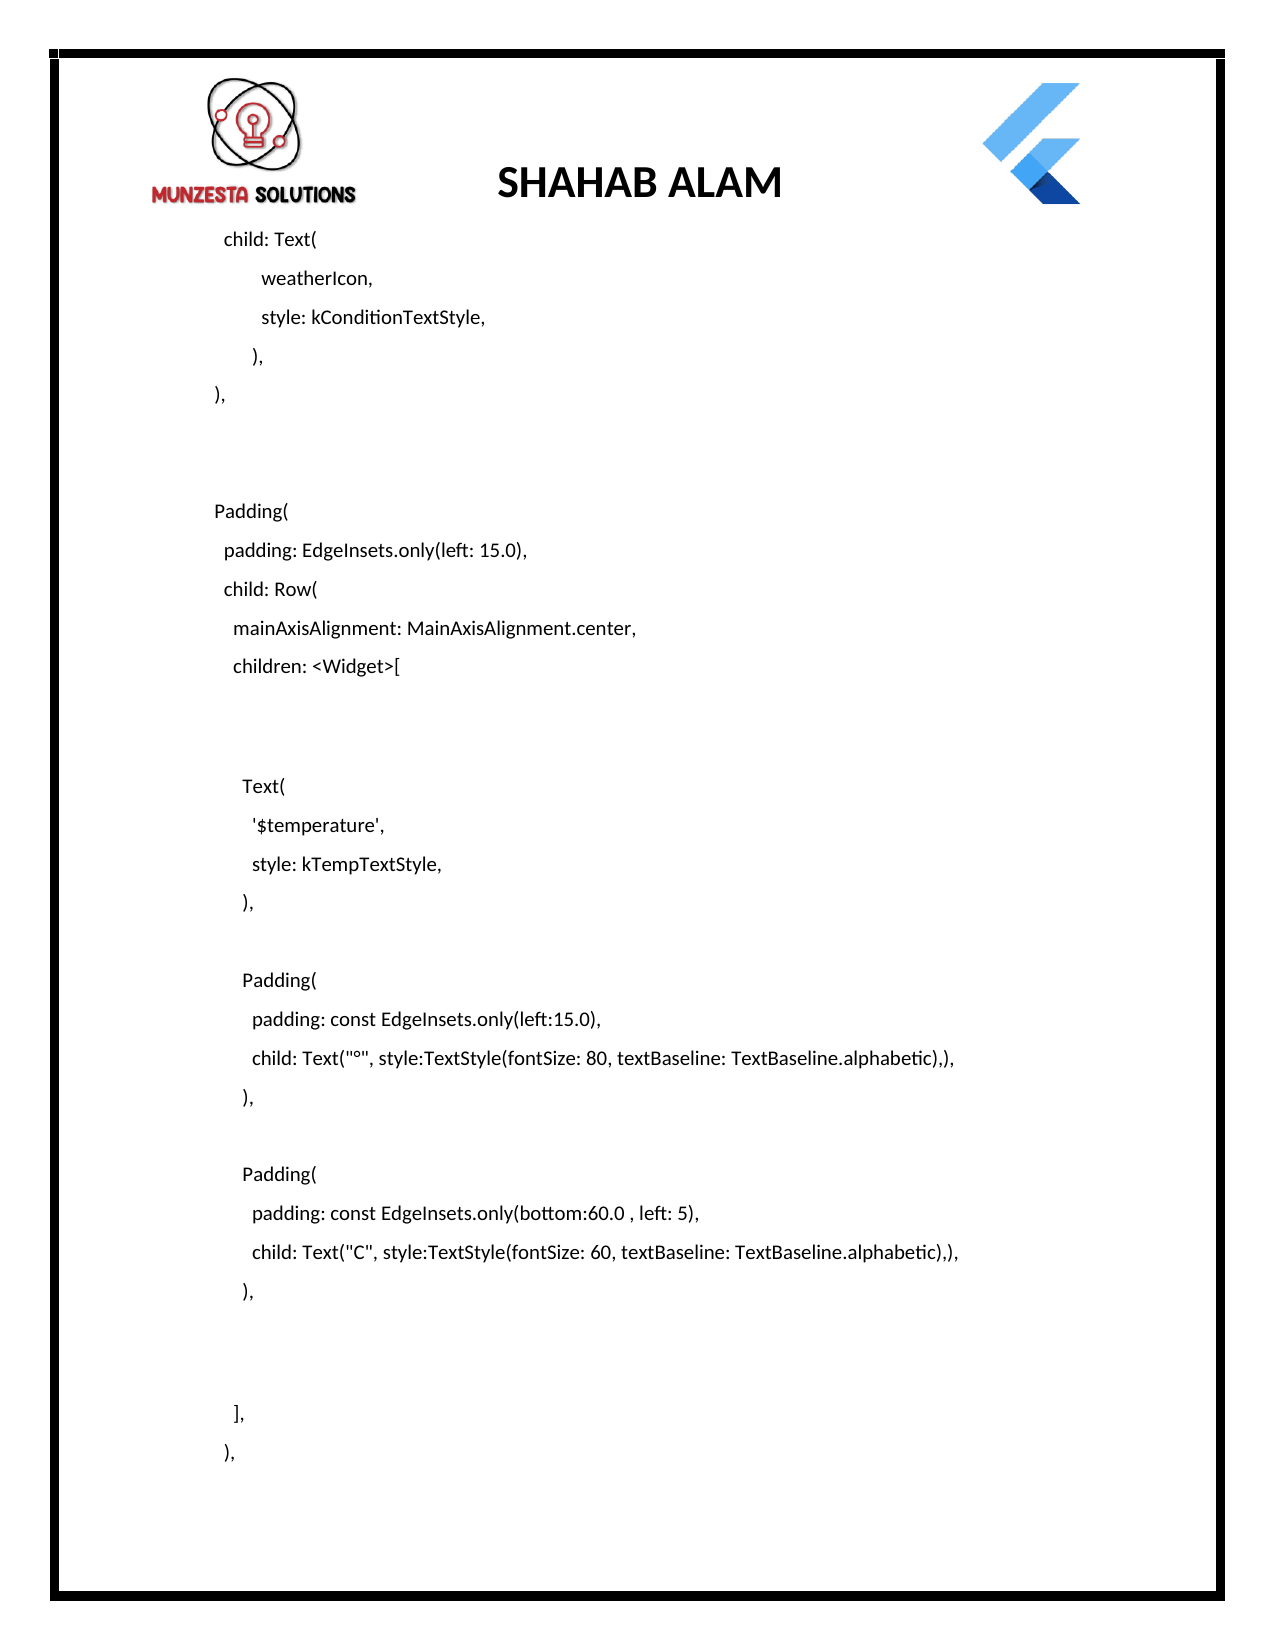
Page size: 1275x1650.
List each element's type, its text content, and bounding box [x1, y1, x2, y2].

text ), [148, 1278, 1113, 1303]
text padding: EdgeInsets.only(left: 15.0), [148, 537, 1113, 562]
text children: <Widget>[ [148, 654, 1113, 679]
text ), [148, 343, 1113, 368]
text child: Text("°", style:TextStyle(fontSize: 80, textBaseline: TextBaseline.alphabetic),), [148, 1045, 1113, 1070]
text Padding( [148, 498, 1113, 524]
text style: kConditionTextStyle, [148, 304, 1113, 329]
text ), [148, 889, 1113, 915]
text ), [148, 1084, 1113, 1109]
picture [937, 74, 1125, 212]
text ), [148, 1439, 1113, 1464]
text mainAxisAlignment: MainAxisAlignment.center, [148, 615, 1113, 640]
text weatherIcon, [148, 265, 1113, 291]
text padding: const EdgeInsets.only(bottom:60.0 , left: 5), [148, 1200, 1113, 1226]
text ), [148, 382, 1113, 407]
text Text( [148, 773, 1113, 798]
text Padding( [148, 967, 1113, 993]
text child: Text("C", style:TextStyle(fontSize: 60, textBaseline: TextBaseline.alphabetic),), [148, 1239, 1113, 1265]
text Padding( [148, 1162, 1113, 1187]
text ], [148, 1400, 1113, 1426]
text padding: const EdgeInsets.only(left:15.0), [148, 1006, 1113, 1032]
text child: Row( [148, 576, 1113, 601]
text '$temperature', [148, 812, 1113, 837]
text style: kTempTextStyle, [148, 851, 1113, 876]
text child: Text( [148, 226, 1113, 252]
picture [149, 75, 359, 212]
